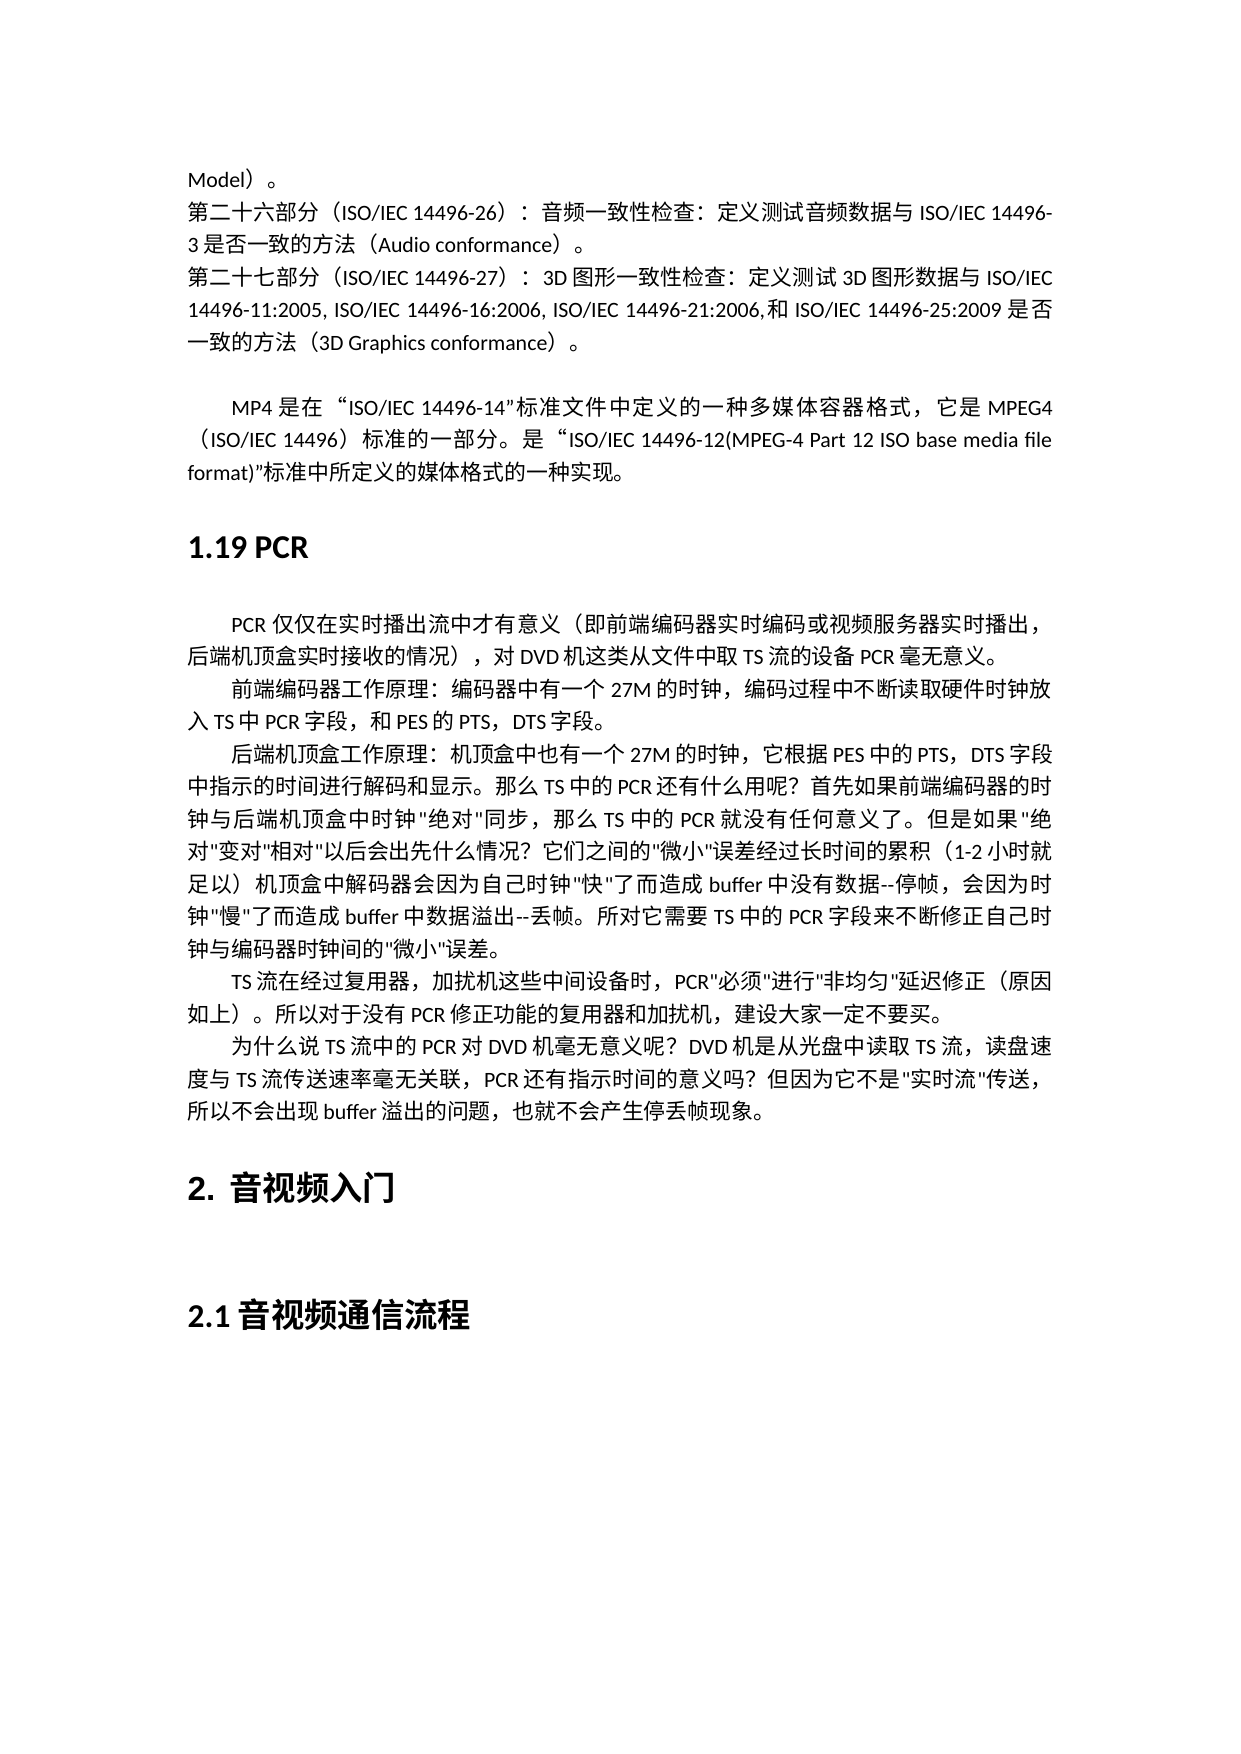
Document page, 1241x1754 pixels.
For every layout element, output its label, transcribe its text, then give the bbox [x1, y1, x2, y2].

subtitle 1.19 PCR [187, 514, 1053, 579]
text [187, 162, 1053, 194]
text 为什么说TS流中的PCR对DVD机毫无意义呢？DVD机是从光盘中读取TS流，读盘速度与TS流传送速率毫无关联，PCR还有指示时间的意义吗？但因为它不是"实时流"传送，所以不会出现buffer溢出的问题，也就不会产生停丢帧现象。 [187, 1029, 1053, 1126]
subtitle 音视频通信流程 [187, 1280, 1053, 1345]
subtitle 音视频入门 [187, 1153, 1053, 1218]
text 第二十七部分（ISO/IEC 14496-27）：3D图形一致性检查：定义测试3D图形数据与ISO/IEC 14496-11:2005, ISO/IEC 14496-16:2006, ISO/IEC 14496-21:2006,和ISO/IEC 14496-25:2009是否一致的方法（3D Graphics conformance）。 [187, 259, 1053, 357]
text MP4是在“ISO/IEC 14496-14”标准文件中定义的一种多媒体容器格式，它是MPEG4 （ISO/IEC 14496）标准的一部分。是“ISO/IEC 14496-12(MPEG-4 Part 12 ISO base media file format)”标准中所定义的媒体格式的一种实现。 [187, 389, 1053, 487]
text PCR 仅仅在实时播出流中才有意义（即前端编码器实时编码或视频服务器实时播出，后端机顶盒实时接收的情况），对DVD机这类从文件中取TS流的设备PCR毫无意义。 [187, 606, 1053, 671]
text 后端机顶盒工作原理：机顶盒中也有一个27M的时钟，它根据PES中的PTS，DTS字段中指示的时间进行解码和显示。那么TS中的PCR还有什么用呢？首先如果前端编码器的时钟与后端机顶盒中时钟"绝对"同步，那么TS中的PCR就没有任何意义了。但是如果"绝对"变对"相对"以后会出先什么情况？它们之间的"微小"误差经过长时间的累积（1-2小时就足以）机顶盒中解码器会因为自己时钟"快"了而造成buffer中没有数据--停帧，会因为时钟"慢"了而造成buffer中数据溢出--丢帧。所对它需要TS中的PCR字段来不断修正自己时钟与编码器时钟间的"微小"误差。 [187, 736, 1053, 964]
text TS流在经过复用器，加扰机这些中间设备时，PCR"必须"进行"非均匀"延迟修正（原因如上）。所以对于没有PCR修正功能的复用器和加扰机，建设大家一定不要买。 [187, 964, 1053, 1029]
text 前端编码器工作原理：编码器中有一个27M的时钟，编码过程中不断读取硬件时钟放入TS中PCR字段，和PES的PTS，DTS字段。 [187, 671, 1053, 736]
text 第二十六部分（ISO/IEC 14496-26）：音频一致性检查：定义测试音频数据与ISO/IEC 14496-3是否一致的方法（Audio conformance）。 [187, 194, 1053, 259]
